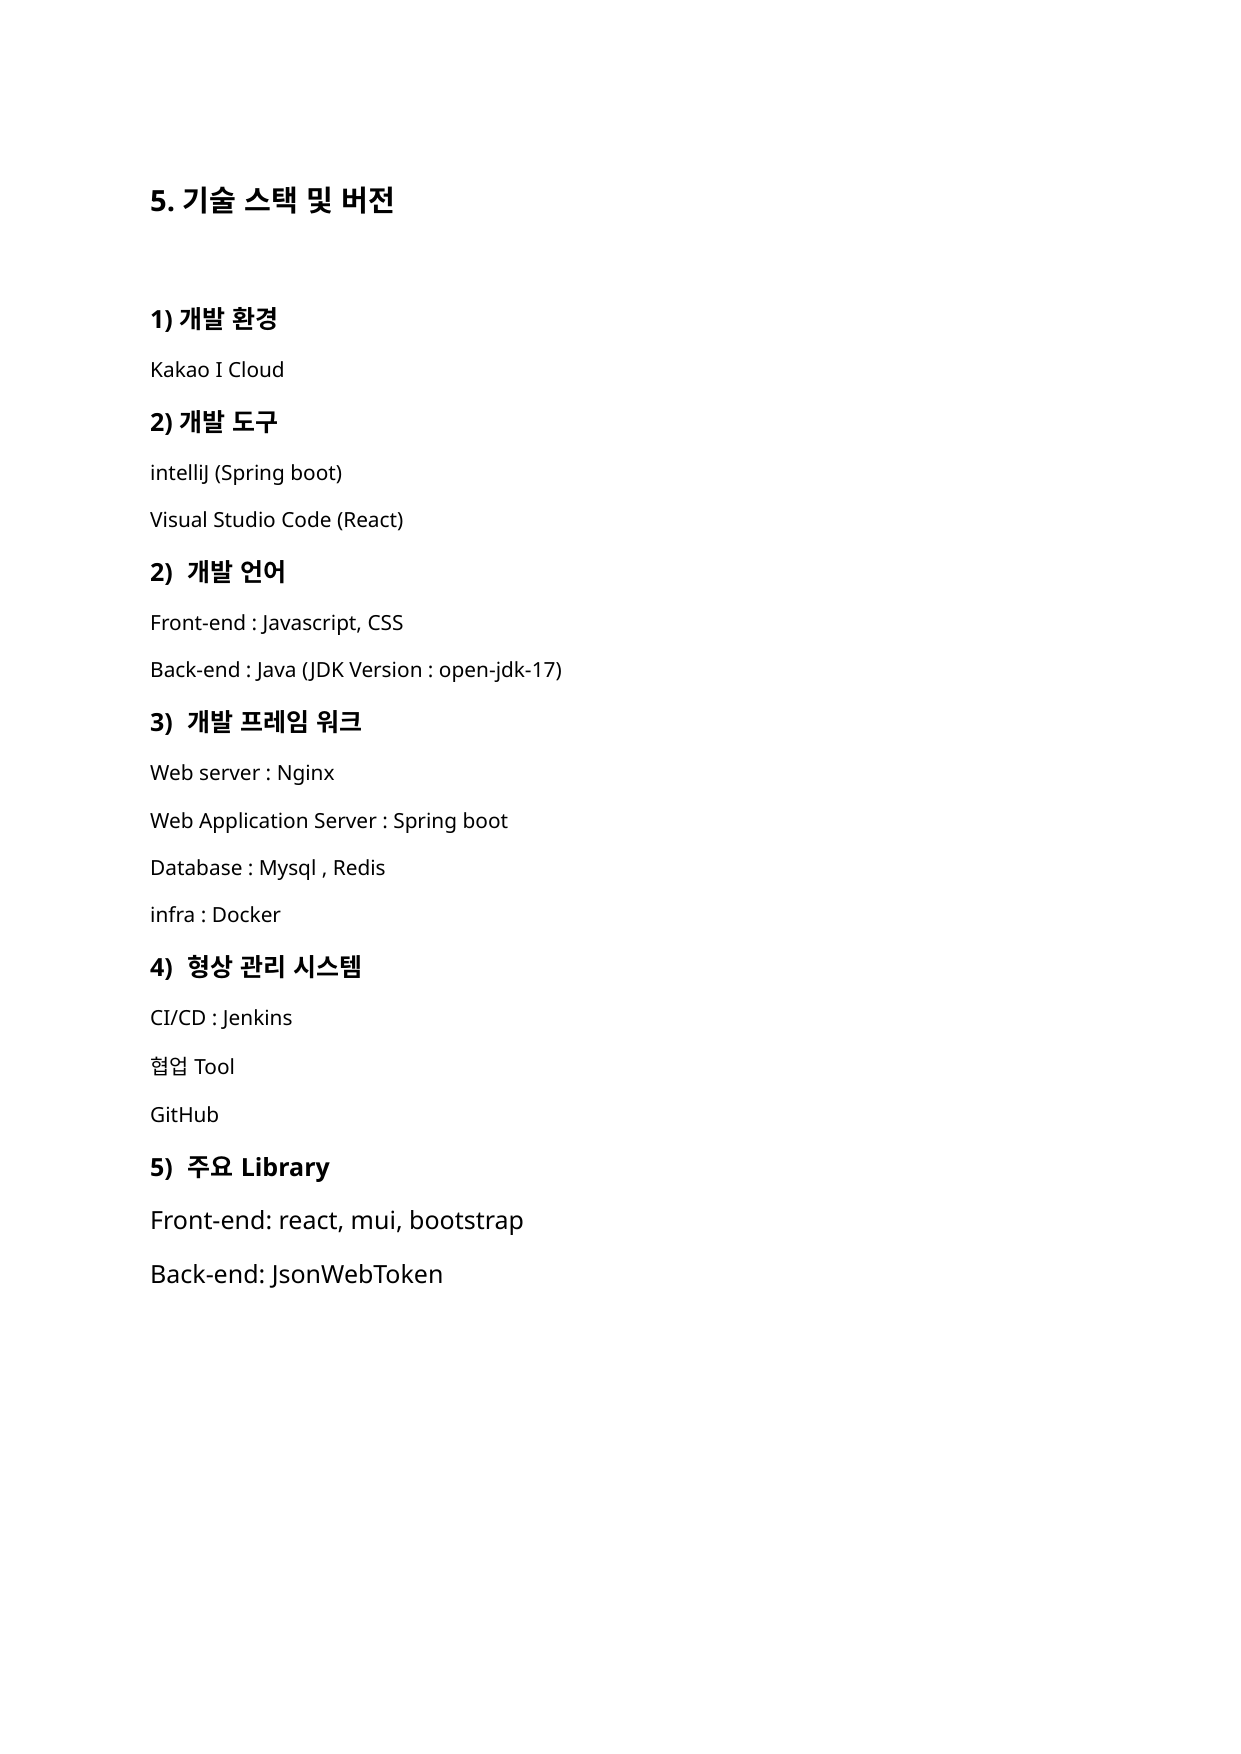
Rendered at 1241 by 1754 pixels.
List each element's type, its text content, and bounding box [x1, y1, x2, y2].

text Visual Studio Code (React) [150, 505, 1090, 533]
text GitHub [150, 1100, 1090, 1128]
text Web server : Nginx [150, 758, 1090, 787]
text 2) 개발 도구 [150, 402, 1090, 438]
text Kakao I Cloud [150, 355, 1090, 383]
list 개발 언어 [150, 552, 1090, 589]
text Database : Mysql , Redis [150, 853, 1090, 881]
text Back-end: JsonWebToken [150, 1256, 1090, 1321]
list 형상 관리 시스템 [150, 948, 1090, 984]
list 개발 프레임 워크 [150, 703, 1090, 739]
text CI/CD : Jenkins [150, 1003, 1090, 1032]
list 주요 Library [150, 1147, 1090, 1183]
text Back-end : Java (JDK Version : open-jdk-17) [150, 655, 1090, 684]
text intelliJ (Spring boot) [150, 458, 1090, 486]
text 5. 기술 스택 및 버전 [150, 177, 1090, 219]
text 협업 Tool [150, 1051, 1090, 1081]
text infra : Docker [150, 900, 1090, 929]
text Front-end : Javascript, CSS [150, 608, 1090, 637]
text 1) 개발 환경 [150, 299, 1090, 335]
text Front-end: react, mui, bootstrap [150, 1203, 1090, 1237]
text Web Application Server : Spring boot [150, 806, 1090, 834]
